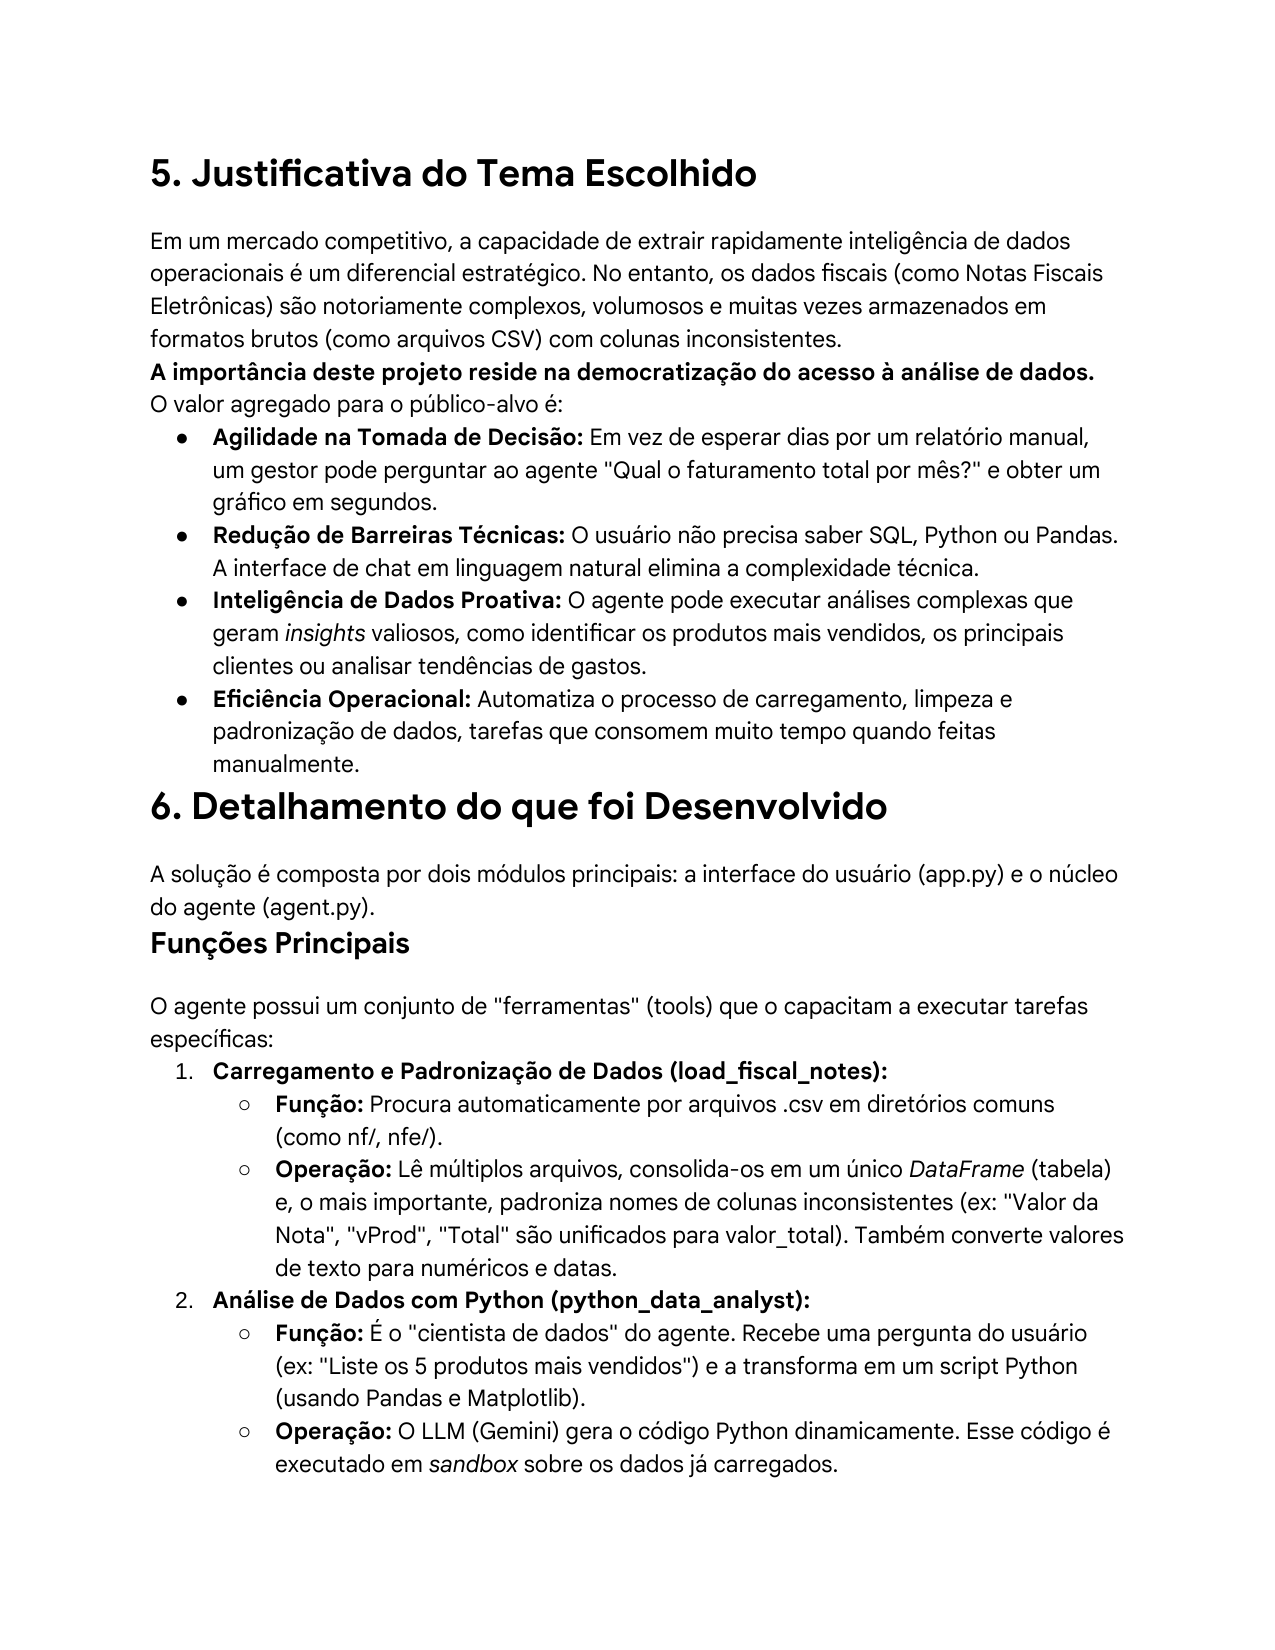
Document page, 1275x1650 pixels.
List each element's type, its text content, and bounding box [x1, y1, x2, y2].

list Operação: Lê múltiplos arquivos, consolida-os em um único DataFrame (tabela) e, o mais importante, padroniza nomes de colunas inconsistentes (ex: "Valor da Nota", "vProd", "Total" são unificados para valor_total). Também converte valores de texto para numéricos e datas. [237, 1156, 1125, 1282]
list Agilidade na Tomada de Decisão: Em vez de esperar dias por um relatório manual, um gestor pode perguntar ao agente "Qual o faturamento total por mês?" e obter um gráfico em segundos. [175, 423, 1125, 517]
text O valor agregado para o público-alvo é: [150, 391, 1125, 419]
text O agente possui um conjunto de "ferramentas" (tools) que o capacitam a executar tarefas específicas: [150, 992, 1125, 1053]
list Função: Procura automaticamente por arquivos .csv em diretórios comuns (como nf/, nfe/). [237, 1090, 1125, 1152]
list Eficiência Operacional: Automatiza o processo de carregamento, limpeza e padronização de dados, tarefas que consomem muito tempo quando feitas manualmente. [175, 685, 1125, 779]
list Inteligência de Dados Proativa: O agente pode executar análises complexas que geram insights valiosos, como identificar os produtos mais vendidos, os principais clientes ou analisar tendências de gastos. [175, 587, 1125, 681]
text A solução é composta por dois módulos principais: a interface do usuário (app.py) e o núcleo do agente (agent.py). [150, 860, 1125, 921]
subtitle 5. Justificativa do Tema Escolhido [150, 150, 1125, 197]
list Operação: O LLM (Gemini) gera o código Python dinamicamente. Esse código é executado em sandbox sobre os dados já carregados. [237, 1417, 1125, 1479]
subtitle Funções Principais [150, 925, 1125, 962]
list Função: É o "cientista de dados" do agente. Recebe uma pergunta do usuário (ex: "Liste os 5 produtos mais vendidos") e a transforma em um script Python (usando Pandas e Matplotlib). [237, 1319, 1125, 1413]
text Em um mercado competitivo, a capacidade de extrair rapidamente inteligência de dados operacionais é um diferencial estratégico. No entanto, os dados fiscais (como Notas Fiscais Eletrônicas) são notoriamente complexos, volumosos e muitas vezes armazenados em formatos brutos (como arquivos CSV) com colunas inconsistentes. [150, 227, 1125, 354]
list Análise de Dados com Python (python_data_analyst): [175, 1286, 1125, 1315]
list Carregamento e Padronização de Dados (load_fiscal_notes): [175, 1057, 1125, 1086]
subtitle 6. Detalhamento do que foi Desenvolvido [150, 783, 1125, 830]
text A importância deste projeto reside na democratização do acesso à análise de dados. [150, 358, 1125, 387]
list Redução de Barreiras Técnicas: O usuário não precisa saber SQL, Python ou Pandas. A interface de chat em linguagem natural elimina a complexidade técnica. [175, 521, 1125, 583]
